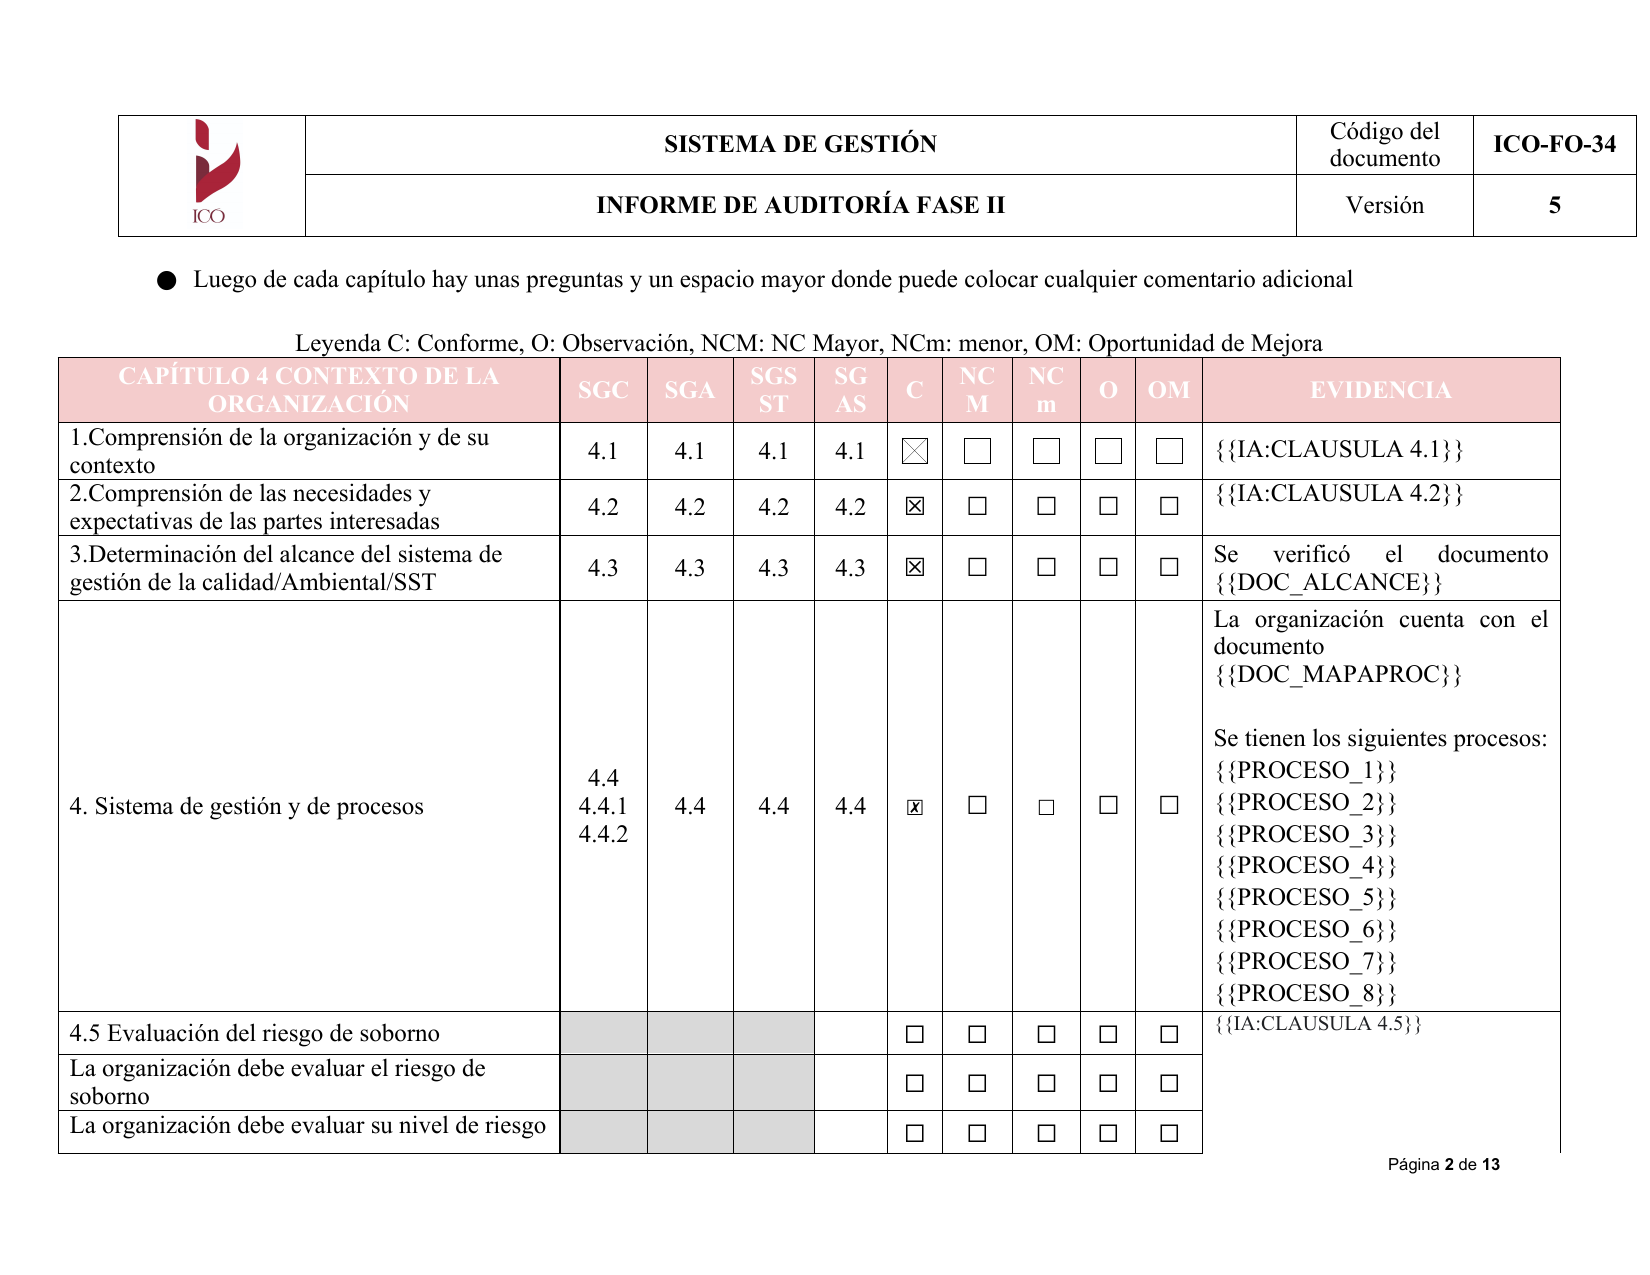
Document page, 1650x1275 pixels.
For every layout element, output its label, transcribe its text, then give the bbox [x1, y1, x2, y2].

table_cell La organización cuenta con el documento {{DOC_MAPAPROC}} Se tienen los siguientes procesos: {{PROCESO_1}} {{PROCESO_2}} {{PROCESO_3}} {{PROCESO_4}} {{PROCESO_5}} {{PROCESO_6}} {{PROCESO_7}} {{PROCESO_8}} [1203, 601, 1560, 1011]
table_cell 4.4 4.4.1 4.4.2 [561, 601, 647, 1011]
table_cell [734, 1055, 814, 1110]
table_cell La organización debe evaluar su nivel de riesgo de soborno [59, 1111, 559, 1153]
table_cell [561, 1055, 647, 1110]
table_cell ☐ [943, 601, 1012, 1011]
table_cell [815, 1111, 887, 1153]
table_header NCM [943, 358, 1012, 422]
table_cell 4.1 [815, 423, 887, 478]
table_cell [648, 1012, 733, 1053]
table_cell 3.Determinación del alcance del sistema de gestión de la calidad/Ambiental/SST [59, 536, 559, 600]
table_cell [1013, 423, 1080, 478]
table_cell {{IA:CLAUSULA 4.2}} [1203, 480, 1560, 535]
table_cell {{IA:CLAUSULA 4.5}} [1203, 1012, 1560, 1153]
table_cell ☐ [1081, 1012, 1135, 1053]
table_cell 4.2 [815, 480, 887, 535]
table_cell 4.2 [561, 480, 647, 535]
table_header EVIDENCIA [1203, 358, 1560, 422]
table_cell 4.2 [648, 480, 733, 535]
table_header SGC [561, 358, 647, 422]
table_cell 4.4 [734, 601, 814, 1011]
table_cell {{IA:CLAUSULA 4.1}} [1203, 423, 1560, 478]
table_cell ☐ [1136, 1111, 1202, 1153]
table_cell ☐ [888, 1055, 942, 1110]
table_cell ☐ [1136, 1055, 1202, 1110]
table_cell [815, 1012, 887, 1053]
table_cell ☐ [1081, 536, 1135, 600]
table_cell 2.Comprensión de las necesidades y expectativas de las partes interesadas [59, 480, 559, 535]
table_cell [734, 1012, 814, 1053]
table_cell 4.3 [648, 536, 733, 600]
table_cell ☐ [943, 1055, 1012, 1110]
picture [187, 118, 244, 229]
table_header SGSST [734, 358, 814, 422]
table_cell ☐ [1136, 480, 1202, 535]
text Leyenda C: Conforme, O: Observación, NCM: NC Mayor, NCm: menor, OM: Oportunidad de Mejora [118, 329, 1500, 357]
table_cell 4.2 [734, 480, 814, 535]
table_cell ☐ [1136, 536, 1202, 600]
table_cell ☐ [943, 1111, 1012, 1153]
table_cell [734, 1111, 814, 1153]
table_cell ☐ [1081, 1111, 1135, 1153]
table_cell Se verificó el documento {{DOC_ALCANCE}} [1203, 536, 1560, 600]
table_cell ☒ [888, 536, 942, 600]
table_cell ☐ [1013, 536, 1080, 600]
table_cell [943, 423, 1012, 478]
table_cell [1136, 423, 1202, 478]
table_cell 4.3 [734, 536, 814, 600]
table_header C [888, 358, 942, 422]
table_cell ☐ [888, 1012, 942, 1053]
table_cell 4.4 [648, 601, 733, 1011]
table_cell ☐ [1013, 1012, 1080, 1053]
table_cell [561, 1012, 647, 1053]
table_cell [1013, 601, 1080, 1011]
table_cell 4.4 [815, 601, 887, 1011]
table_cell ☐ [943, 1012, 1012, 1053]
list Luego de cada capítulo hay unas preguntas y un espacio mayor donde puede colocar cualquier comentario adicional [156, 251, 1500, 302]
table_cell 4.3 [815, 536, 887, 600]
table_cell ☐ [1013, 1055, 1080, 1110]
table_cell ☐ [1136, 1012, 1202, 1053]
table_cell 4.1 [561, 423, 647, 478]
table_cell [648, 1111, 733, 1153]
table_header SGAS [815, 358, 887, 422]
table_header CAPÍTULO 4 CONTEXTO DE LA ORGANIZACIÓN [59, 358, 559, 422]
table_cell 4.1 [648, 423, 733, 478]
table_cell [1081, 423, 1135, 478]
table_cell ☒ [888, 480, 942, 535]
table_cell ☐ [1013, 480, 1080, 535]
table_cell ☐ [1081, 1055, 1135, 1110]
table_cell ☐ [1081, 480, 1135, 535]
table_cell [888, 601, 942, 1011]
table_header OM [1136, 358, 1202, 422]
table_cell 4.1 [734, 423, 814, 478]
table_header O [1081, 358, 1135, 422]
table_cell [648, 1055, 733, 1110]
table_cell ☐ [943, 536, 1012, 600]
table_cell 4. Sistema de gestión y de procesos [59, 601, 559, 1011]
table_cell ☐ [1136, 601, 1202, 1011]
table_header SGA [648, 358, 733, 422]
table_cell 1.Comprensión de la organización y de su contexto [59, 423, 559, 478]
table_cell [561, 1111, 647, 1153]
table_cell ☐ [888, 1111, 942, 1153]
table_cell [888, 423, 942, 478]
table_cell [815, 1055, 887, 1110]
table_cell La organización debe evaluar el riesgo de soborno [59, 1055, 559, 1110]
table_header NCm [1013, 358, 1080, 422]
table_cell ☐ [943, 480, 1012, 535]
table_cell 4.5 Evaluación del riesgo de soborno [59, 1012, 559, 1053]
table_cell ☐ [1081, 601, 1135, 1011]
table_cell ☐ [1013, 1111, 1080, 1153]
table_cell 4.3 [561, 536, 647, 600]
